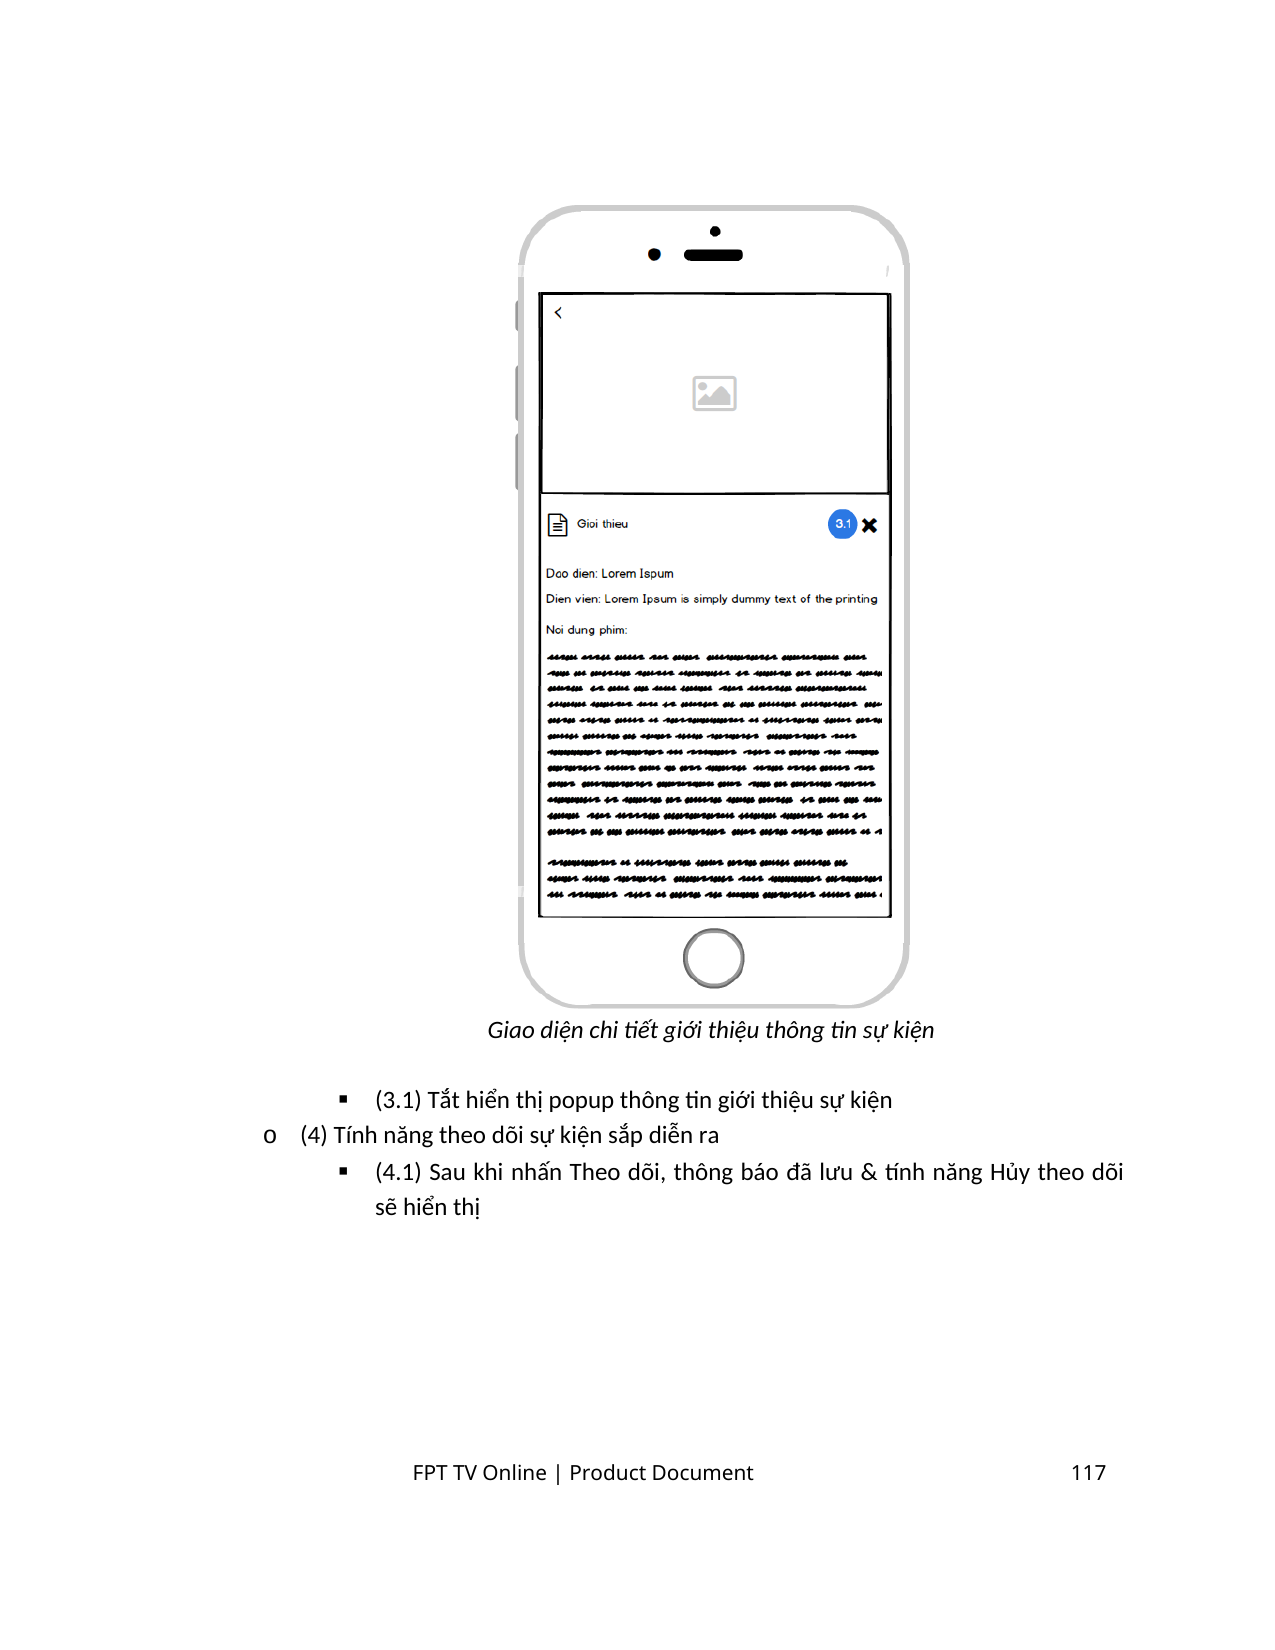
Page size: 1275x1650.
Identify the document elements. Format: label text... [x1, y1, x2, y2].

list (4) Tính năng theo dõi sự kiện sắp diễn ra [262, 1119, 1125, 1151]
text Giao diện chi tiết giới thiệu thông tin sự kiện [300, 1014, 1125, 1045]
list (4.1) Sau khi nhấn Theo dõi, thông báo đã lưu & tính năng Hủy theo dõi sẽ hiển thị [337, 1156, 1125, 1221]
picture [515, 205, 910, 1009]
list (3.1) Tắt hiển thị popup thông tin giới thiệu sự kiện [337, 1084, 1125, 1115]
